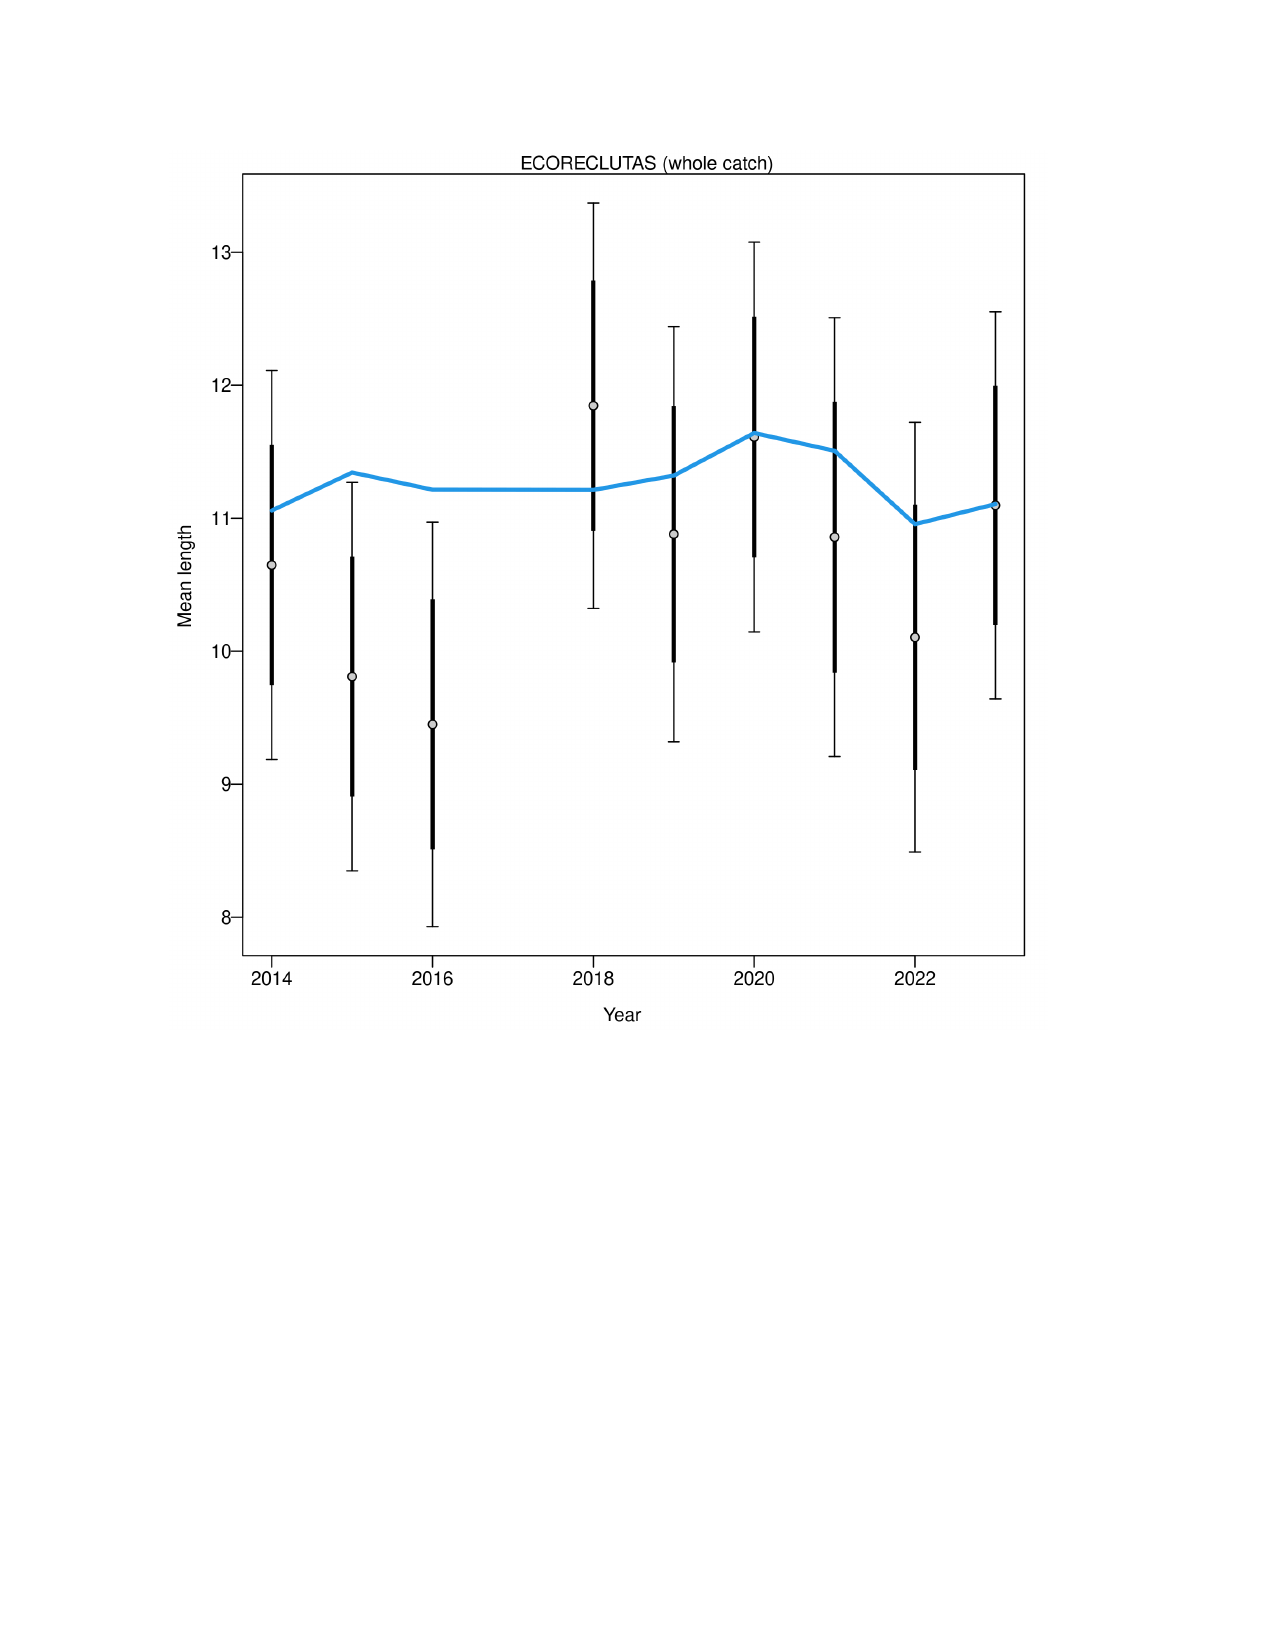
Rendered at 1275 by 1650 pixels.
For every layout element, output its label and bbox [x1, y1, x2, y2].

picture [168, 150, 1048, 1030]
